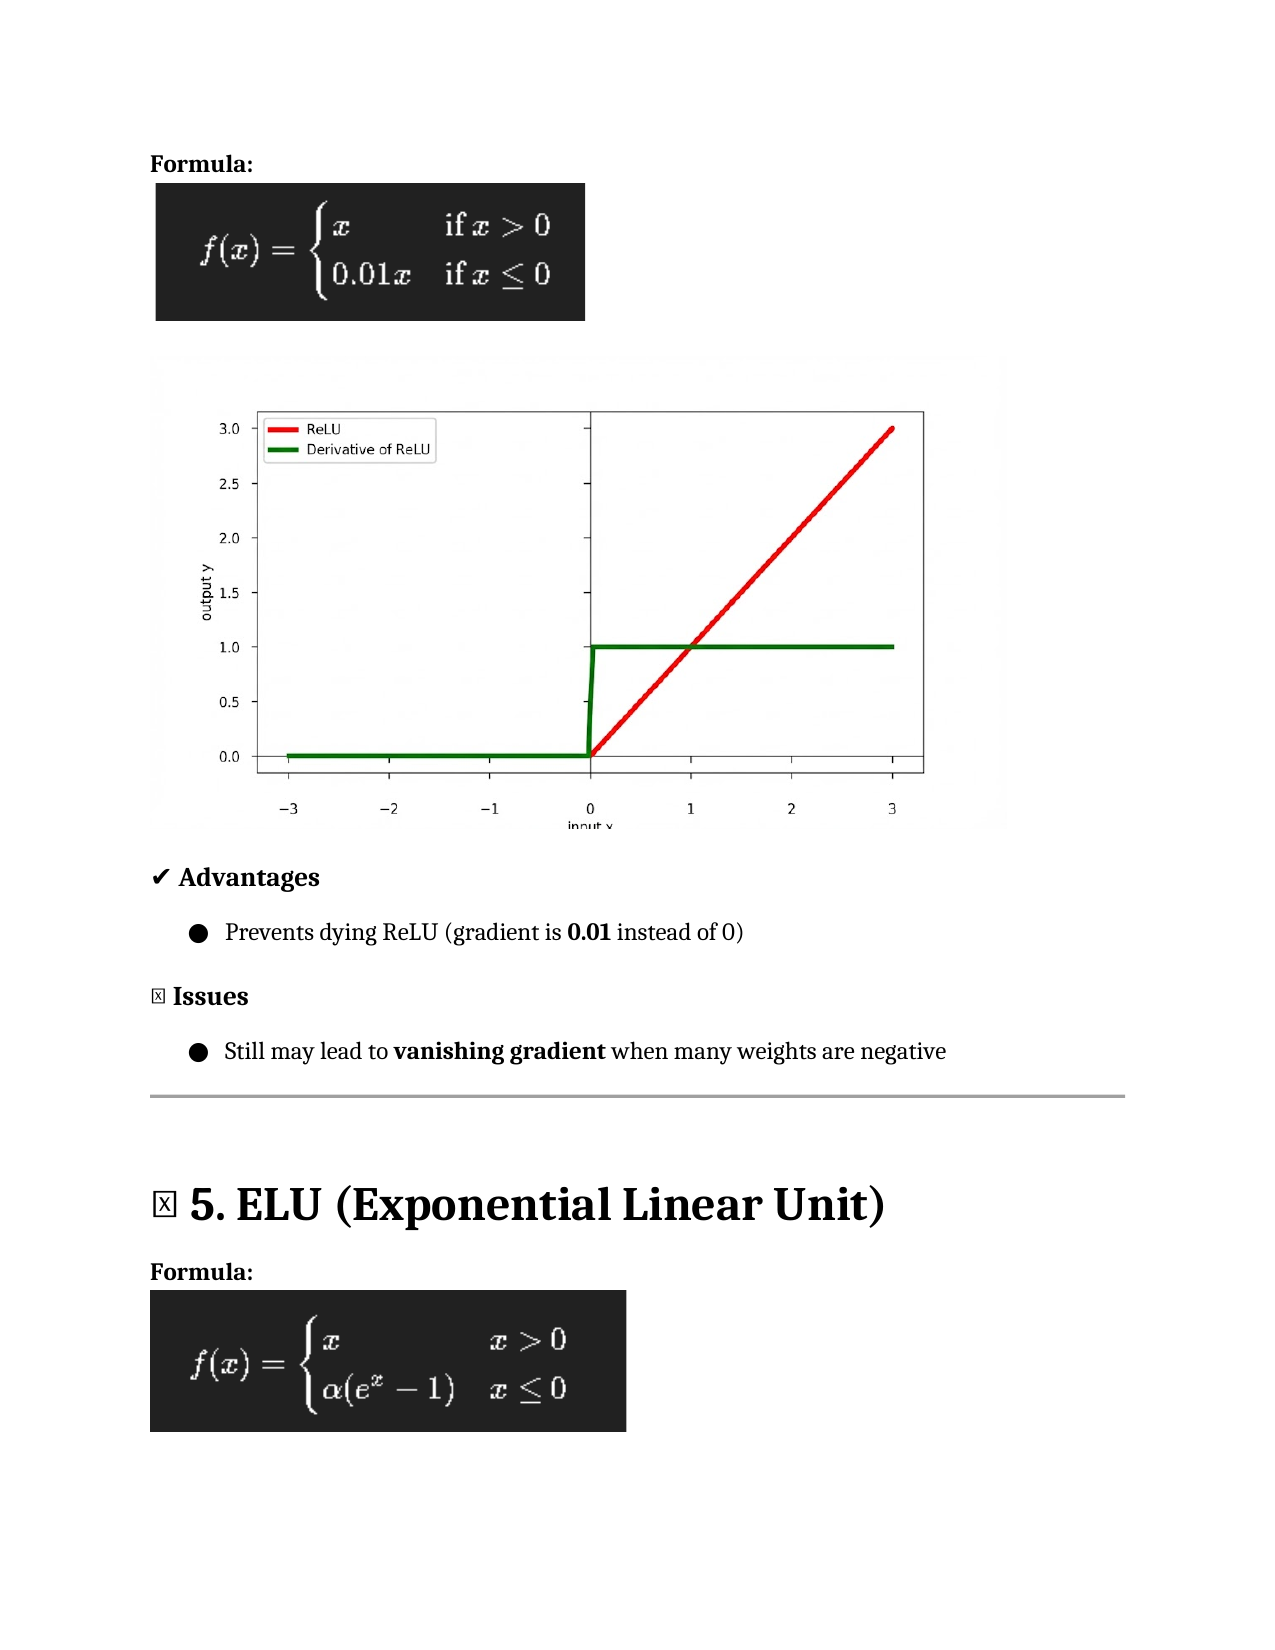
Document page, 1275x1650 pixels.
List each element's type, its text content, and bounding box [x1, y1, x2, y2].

subtitle ✔ Advantages [150, 862, 1125, 893]
subtitle ❌ Issues [150, 981, 1125, 1012]
list Still may lead to vanishing gradient when many weights are negative [187, 1037, 1125, 1065]
list Prevents dying ReLU (gradient is 0.01 instead of 0) [187, 918, 1125, 947]
picture [150, 1290, 627, 1432]
subtitle 🔶 5. ELU (Exponential Linear Unit) [150, 1178, 1125, 1233]
picture [150, 356, 1007, 829]
picture [155, 183, 586, 321]
